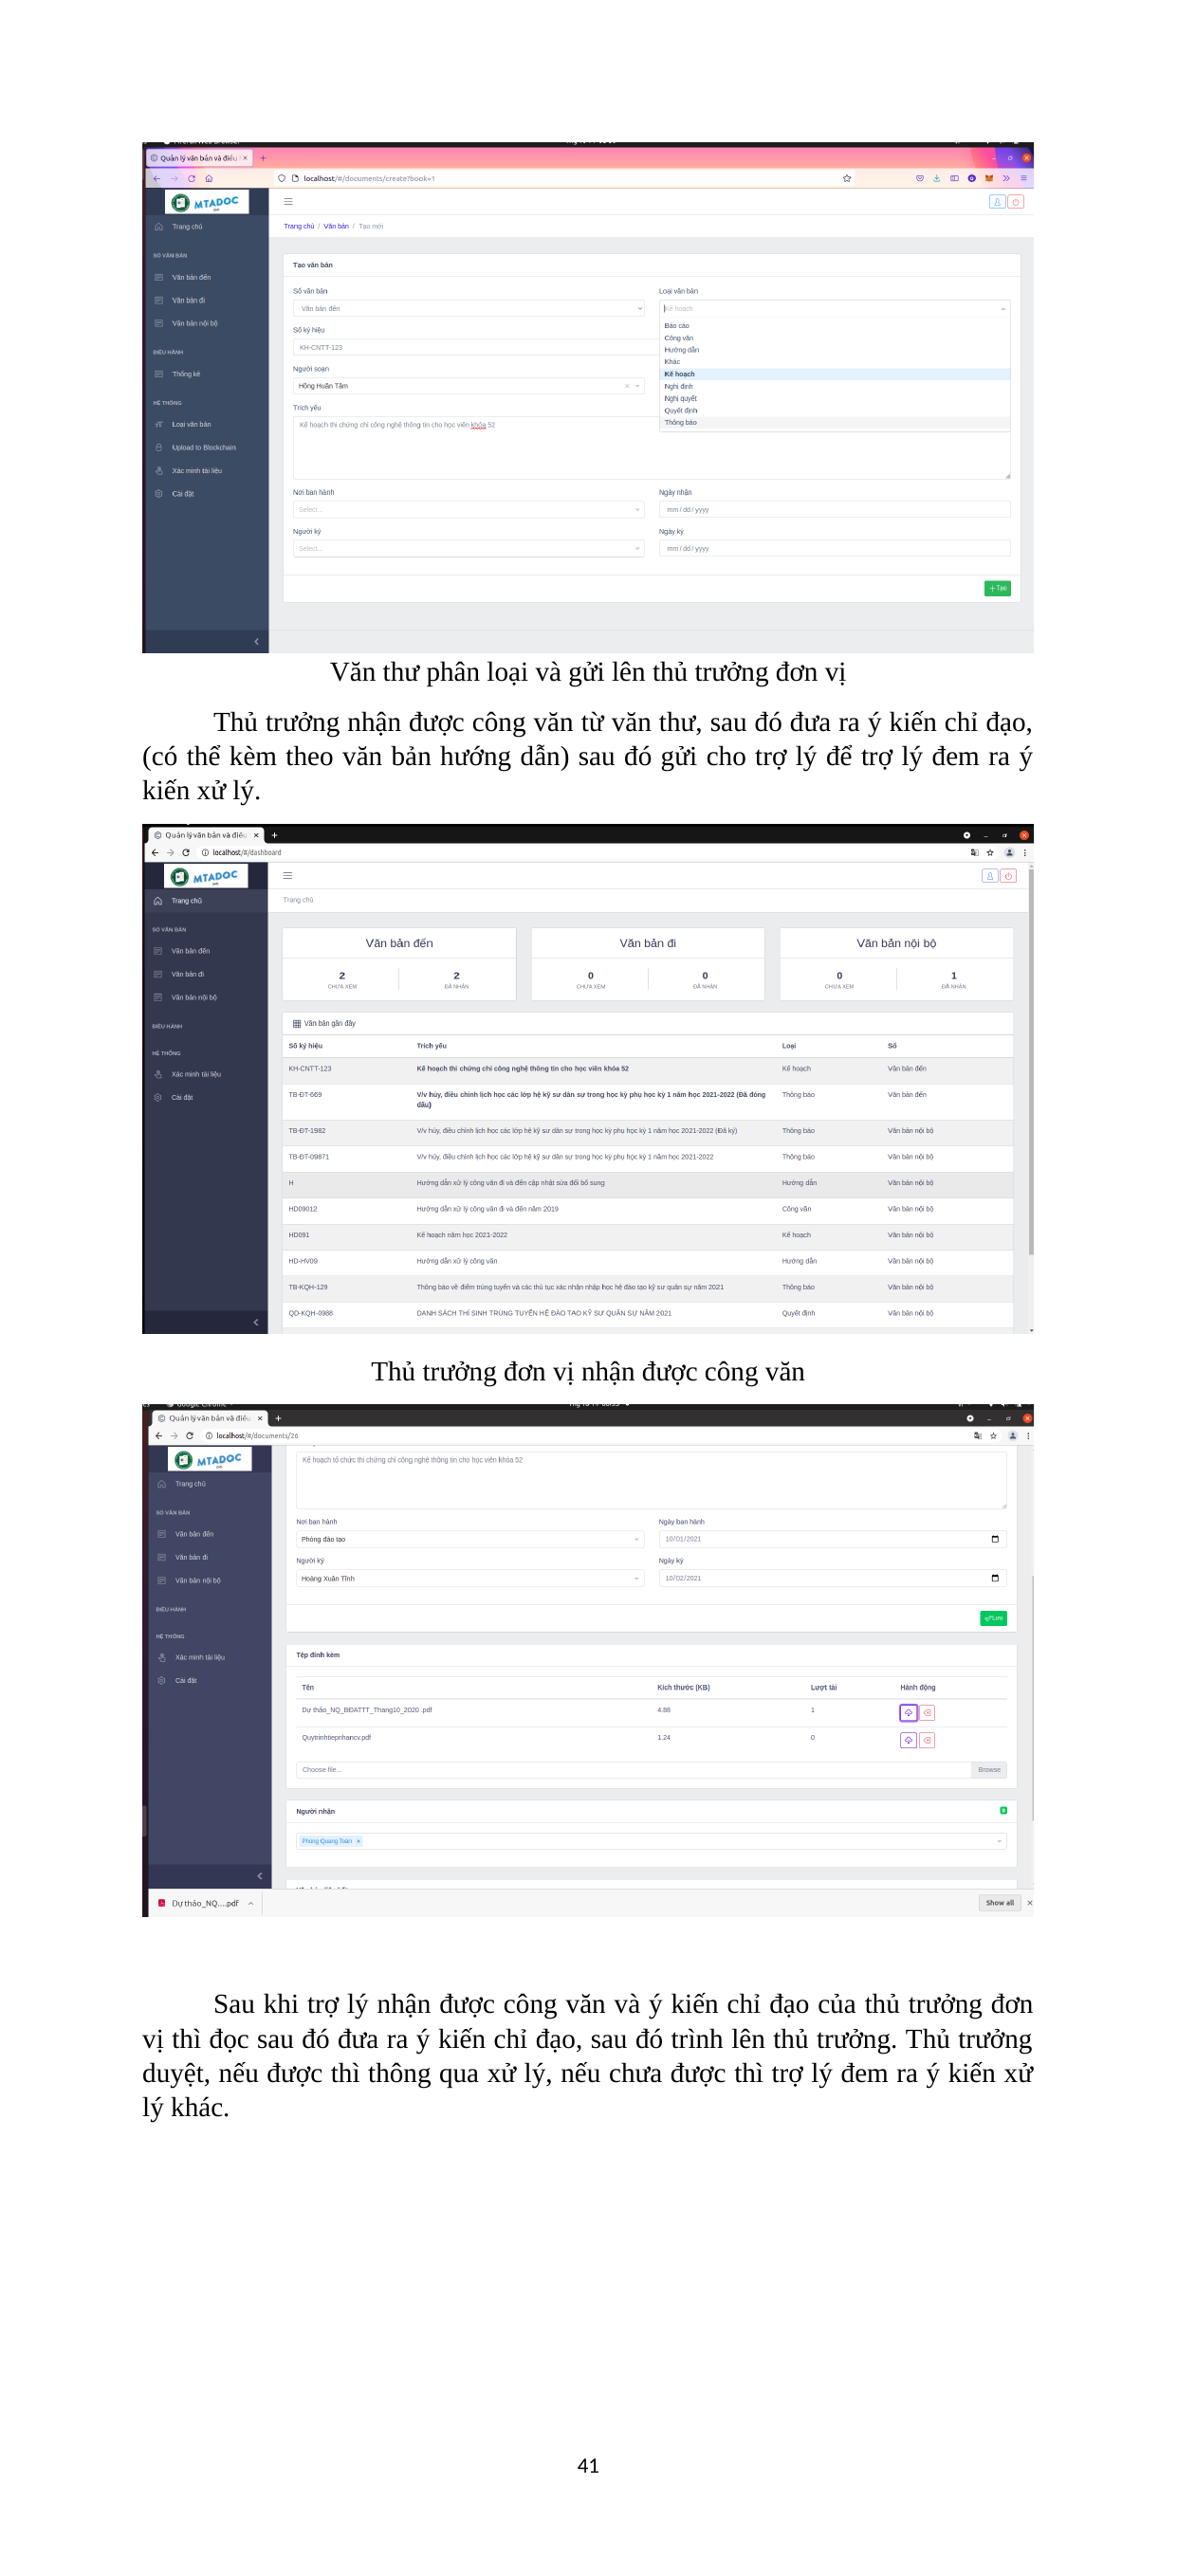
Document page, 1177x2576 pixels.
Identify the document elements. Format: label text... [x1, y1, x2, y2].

picture [142, 142, 1035, 653]
picture [142, 824, 1035, 1334]
picture [142, 1404, 1035, 1917]
text Thủ trưởng đơn vị nhận được công văn [142, 1334, 1034, 1386]
text Văn thư phân loại và gửi lên thủ trưởng đơn vị [142, 653, 1034, 687]
text Sau khi trợ lý nhận được công văn và ý kiến chỉ đạo của thủ trưởng đơn vị thì đọc sau đó đưa ra ý kiến chỉ đạo, sau đó trình lên thủ trưởng. Thủ trưởng duyệt, nếu được thì thông qua xử lý, nếu chưa được thì trợ lý đem ra ý kiến xử lý khác. [142, 1988, 1034, 2122]
text Thủ trưởng nhận được công văn từ văn thư, sau đó đưa ra ý kiến chỉ đạo, (có thể kèm theo văn bản hướng dẫn) sau đó gửi cho trợ lý để trợ lý đem ra ý kiến xử lý. [142, 705, 1034, 806]
